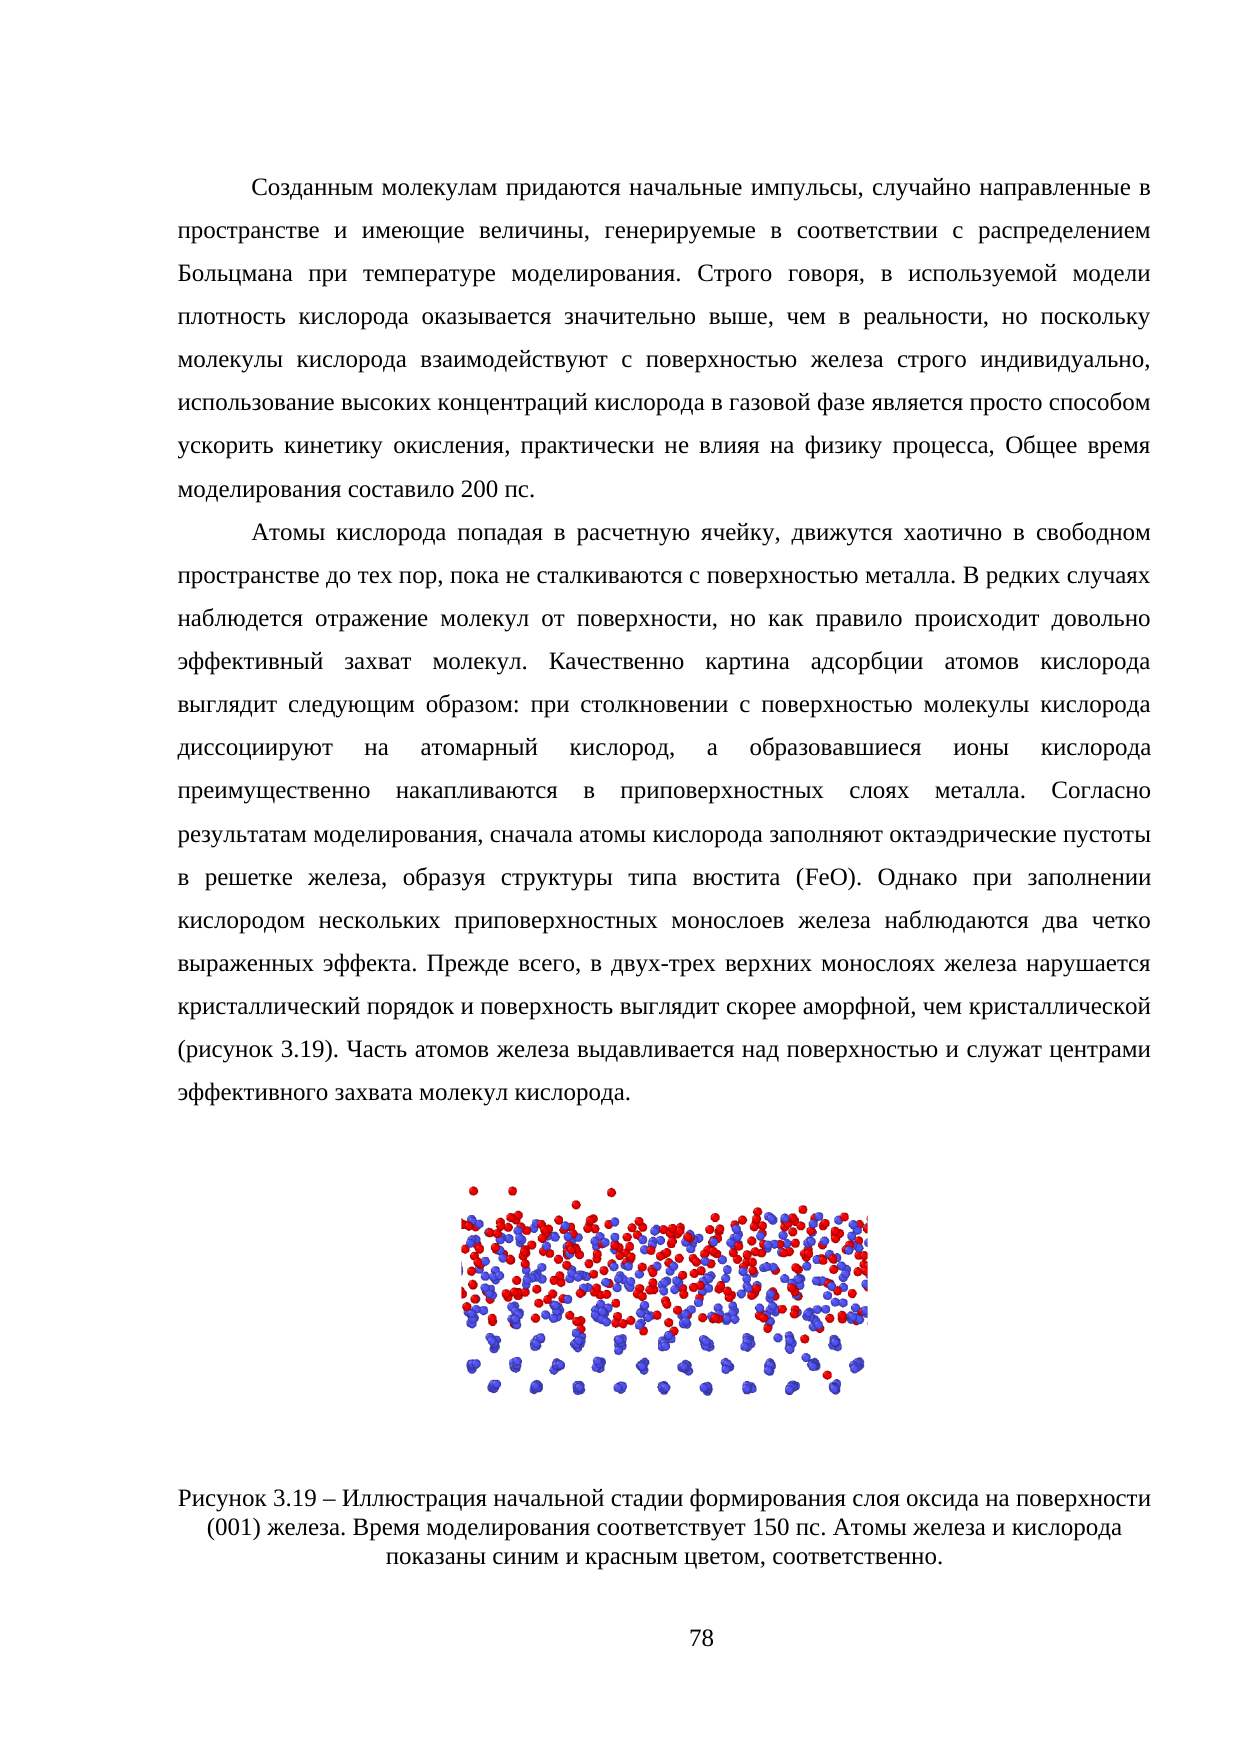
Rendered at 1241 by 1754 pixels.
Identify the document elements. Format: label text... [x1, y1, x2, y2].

text Атомы кислорода попадая в расчетную ячейку, движутся хаотично в свободном пространстве до тех пор, пока не сталкиваются с поверхностью металла. В редких случаях наблюдется отражение молекул от поверхности, но как правило происходит довольно эффективный захват молекул. Качественно картина адсорбции атомов кислорода выглядит следующим образом: при столкновении с поверхностью молекулы кислорода диссоциируют на атомарный кислород, а образовавшиеся ионы кислорода преимущественно накапливаются в приповерхностных слоях металла. Согласно результатам моделирования, сначала атомы кислорода заполняют октаэдрические пустоты в решетке железа, образуя структуры типа вюстита (FeO). Однако при заполнении кислородом нескольких приповерхностных монослоев железа наблюдаются два четко выраженных эффекта. Прежде всего, в двух-трех верхних монослоях железа нарушается кристаллический порядок и поверхность выглядит скорее аморфной, чем кристаллической (рисунок 3.19). Часть атомов железа выдавливается над поверхностью и служат центрами эффективного захвата молекул кислорода. [177, 517, 1152, 1106]
text Созданным молекулам придаются начальные импульсы, случайно направленные в пространстве и имеющие величины, генерируемые в соответствии с распределением Больцмана при температуре моделирования. Строго говоря, в используемой модели плотность кислорода оказывается значительно выше, чем в реальности, но поскольку молекулы кислорода взаимодействуют с поверхностью железа строго индивидуально, использование высоких концентраций кислорода в газовой фазе является просто способом ускорить кинетику окисления, практически не влияя на физику процесса, Общее время моделирования составило 200 пс. [177, 172, 1152, 502]
text Рисунок 3.19 – Иллюстрация начальной стадии формирования слоя оксида на поверхности (001) железа. Время моделирования соответствует 150 пс. Атомы железа и кислорода показаны синим и красным цветом, соответственно. [177, 1483, 1152, 1570]
picture [461, 1163, 868, 1400]
